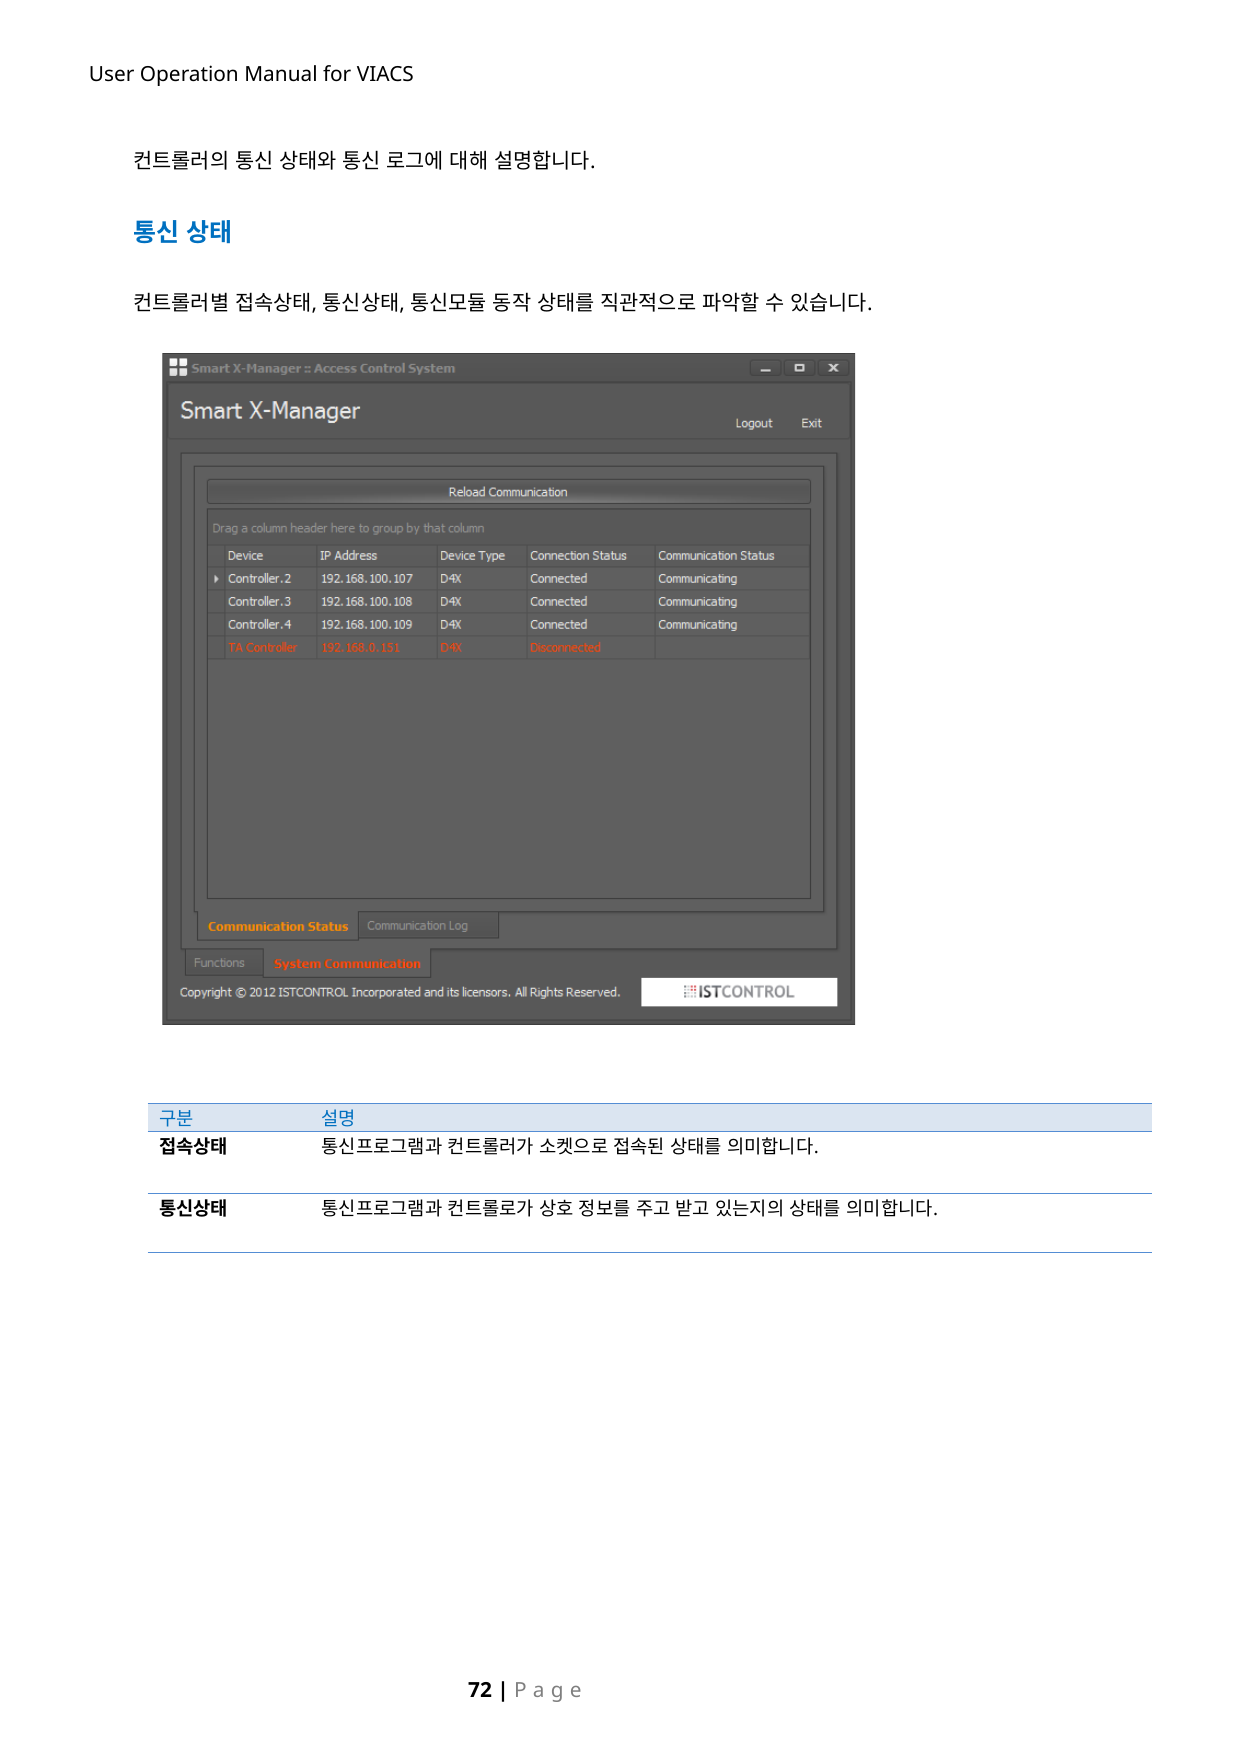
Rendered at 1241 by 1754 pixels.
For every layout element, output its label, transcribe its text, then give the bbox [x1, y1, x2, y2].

text 컨트롤러의 통신 상태와 통신 로그에 대해 설명합니다. [133, 144, 1152, 175]
picture [162, 353, 855, 1025]
text 컨트롤러별 접속상태, 통신상태, 통신모듈 동작 상태를 직관적으로 파악할 수 있습니다. [133, 286, 1152, 317]
table_header 설명 [266, 1104, 1152, 1131]
table_cell 통신상태 [148, 1194, 266, 1252]
table_header 구분 [148, 1104, 266, 1131]
table_cell 통신프로그램과 컨트롤러가 소켓으로 접속된 상태를 의미합니다. [266, 1132, 1152, 1193]
table_cell 접속상태 [148, 1132, 266, 1193]
table_cell 통신프로그램과 컨트롤로가 상호 정보를 주고 받고 있는지의 상태를 의미합니다. [266, 1194, 1152, 1252]
text 통신 상태 [133, 212, 1152, 248]
